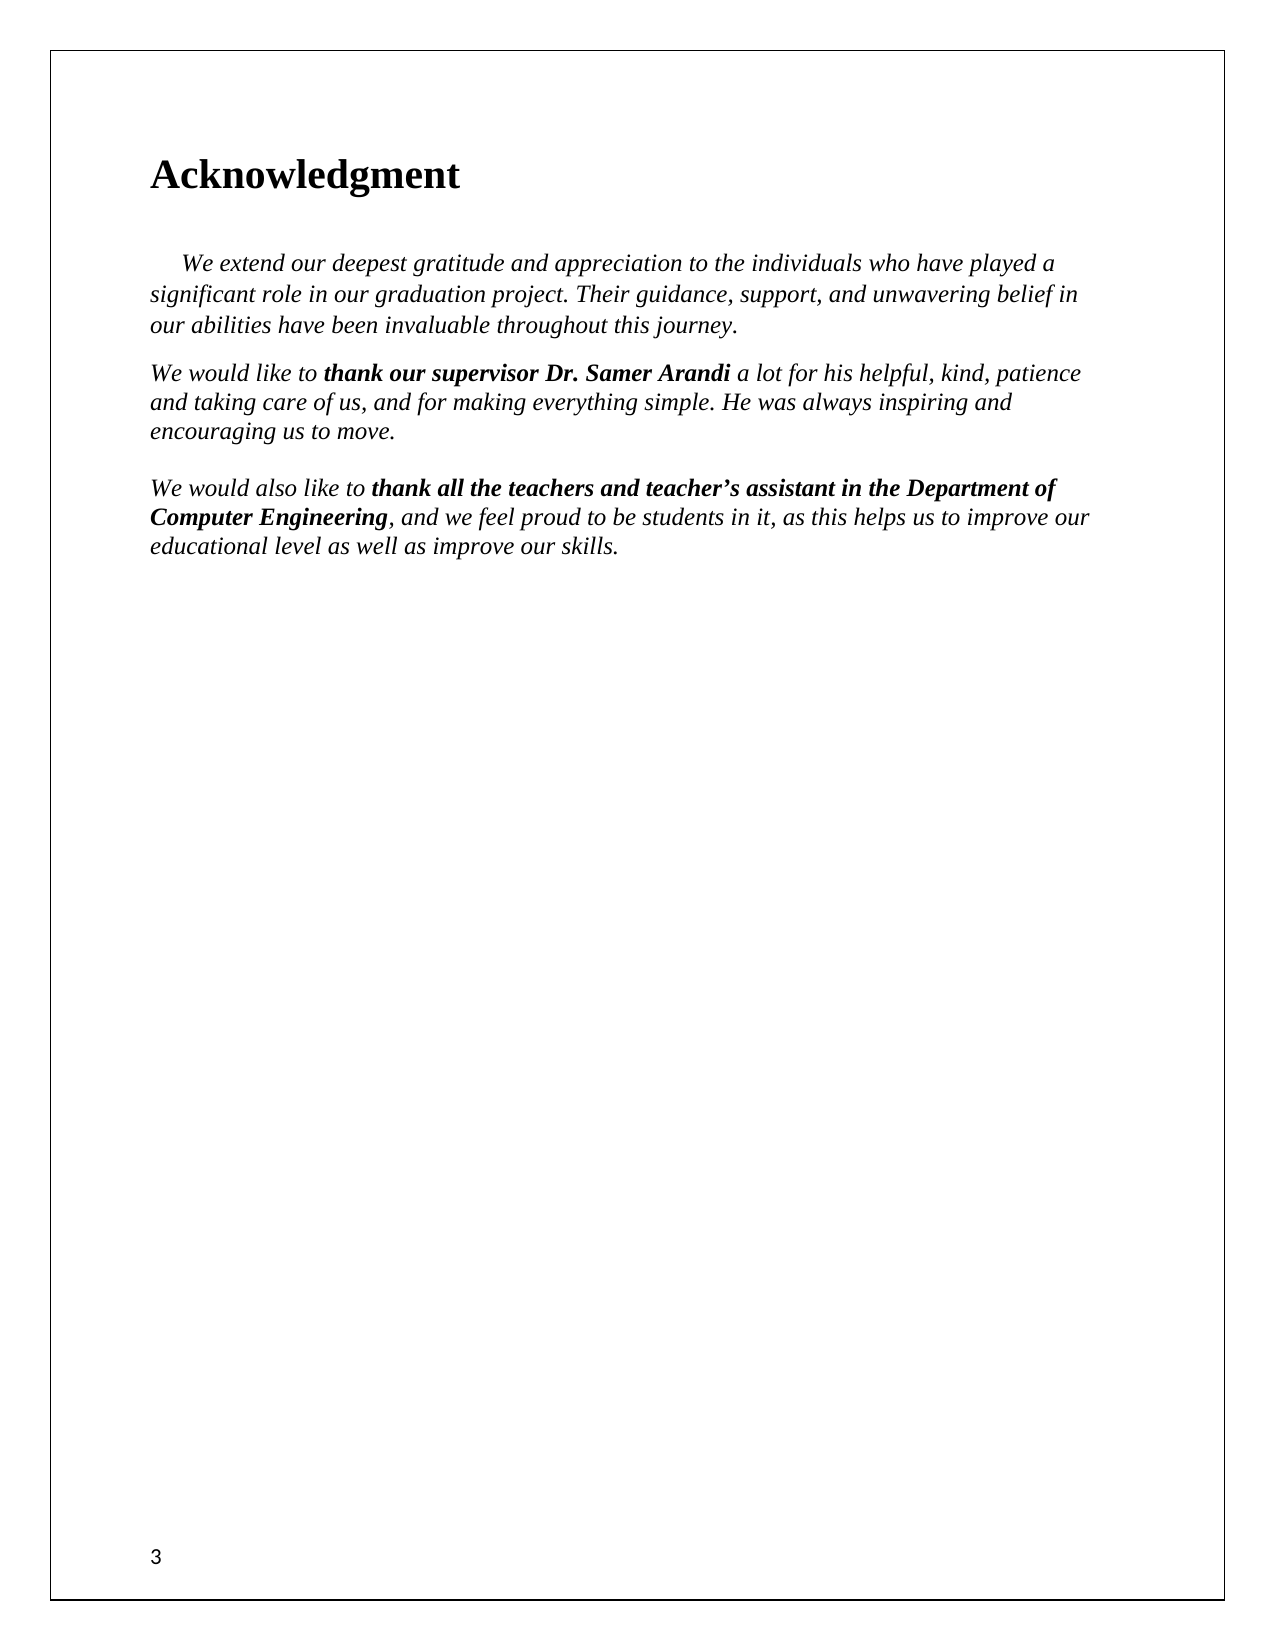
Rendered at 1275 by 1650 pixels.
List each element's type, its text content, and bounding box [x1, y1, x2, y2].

text We would also like to thank all the teachers and teacher’s assistant in the Department of Computer Engineering, and we feel proud to be students in it, as this helps us to improve our educational level as well as improve our skills. [150, 473, 1118, 559]
subtitle Acknowledgment [150, 150, 589, 198]
text We would like to thank our supervisor Dr. Samer Arandi a lot for his helpful, kind, patience and taking care of us, and for making everything simple. He was always inspiring and encouraging us to move. [150, 358, 1118, 444]
text We extend our deepest gratitude and appreciation to the individuals who have played a significant role in our graduation project. Their guidance, support, and unwavering belief in our abilities have been invaluable throughout this journey. [150, 248, 1118, 339]
